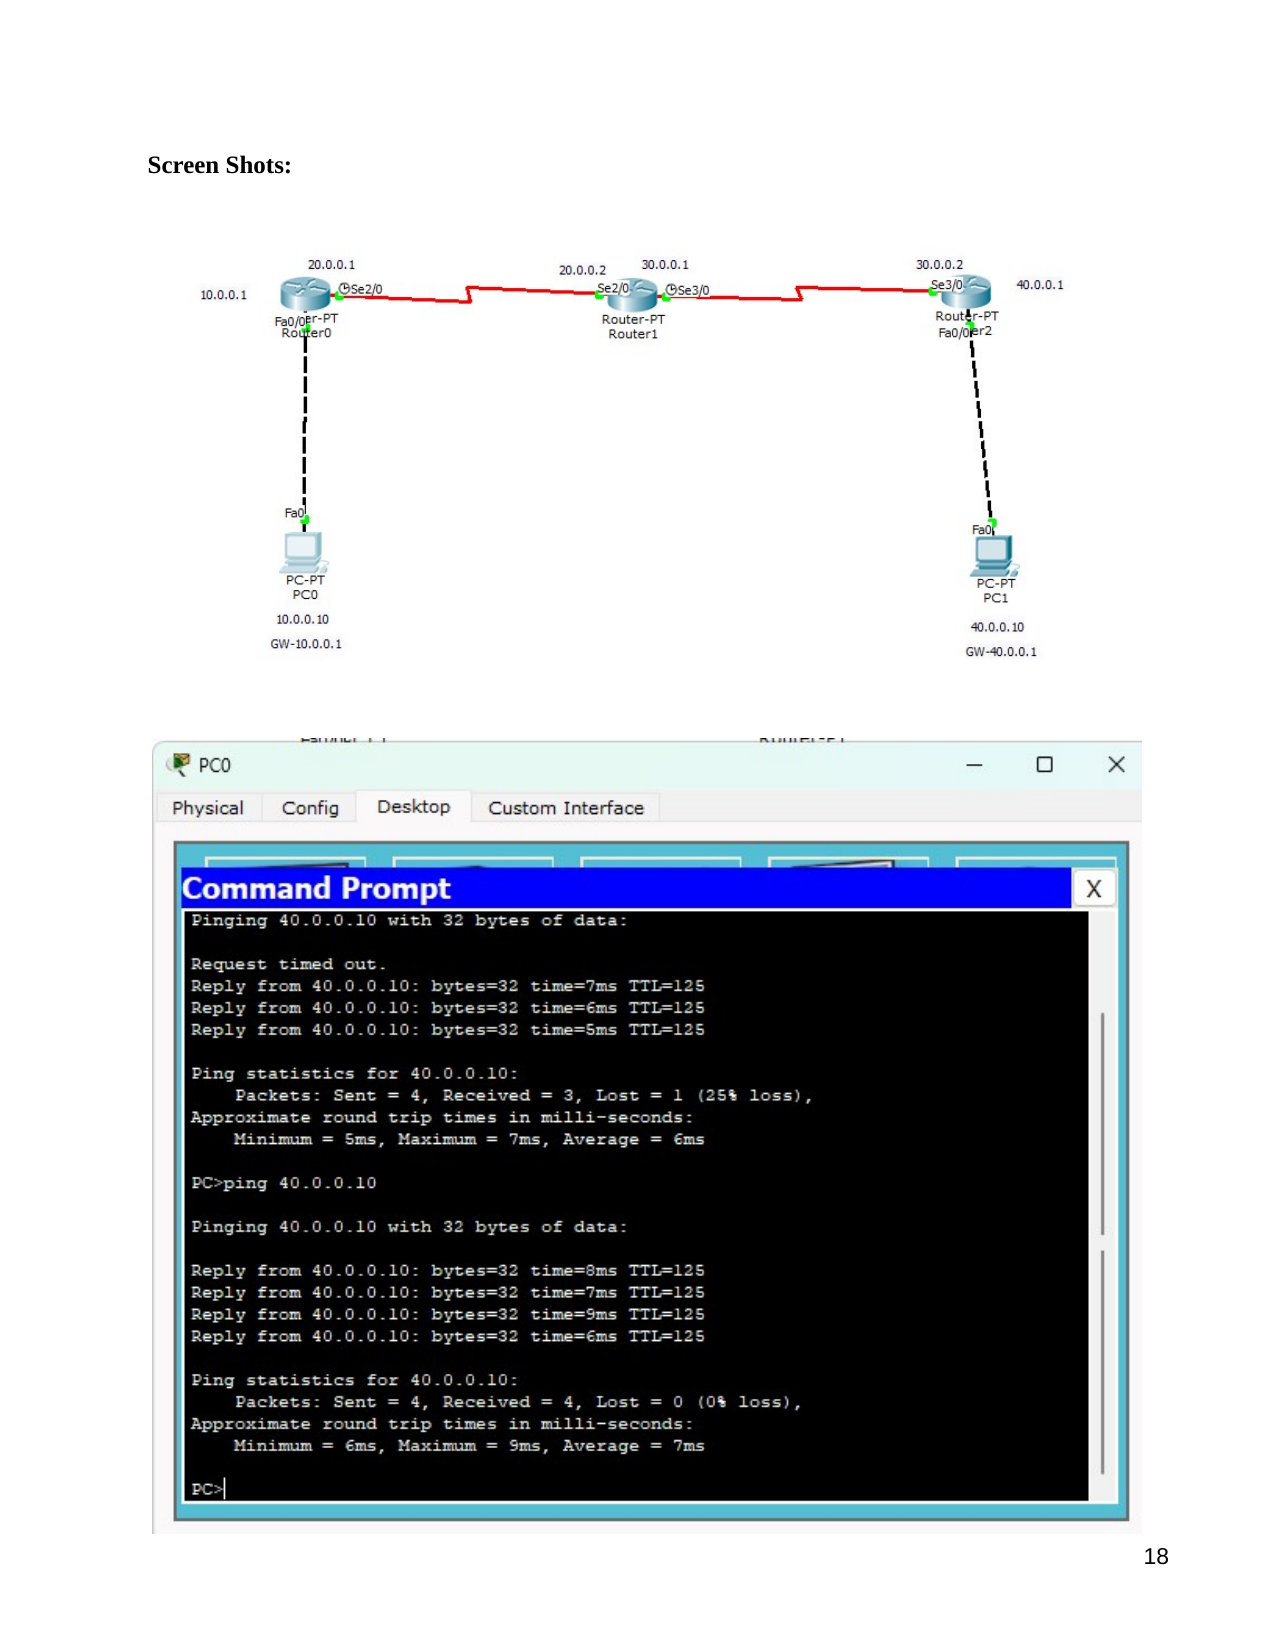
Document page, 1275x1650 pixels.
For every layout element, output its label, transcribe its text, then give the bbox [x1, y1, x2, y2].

picture [152, 212, 1173, 730]
text Screen Shots: [147, 151, 1168, 179]
picture [152, 738, 1142, 1534]
